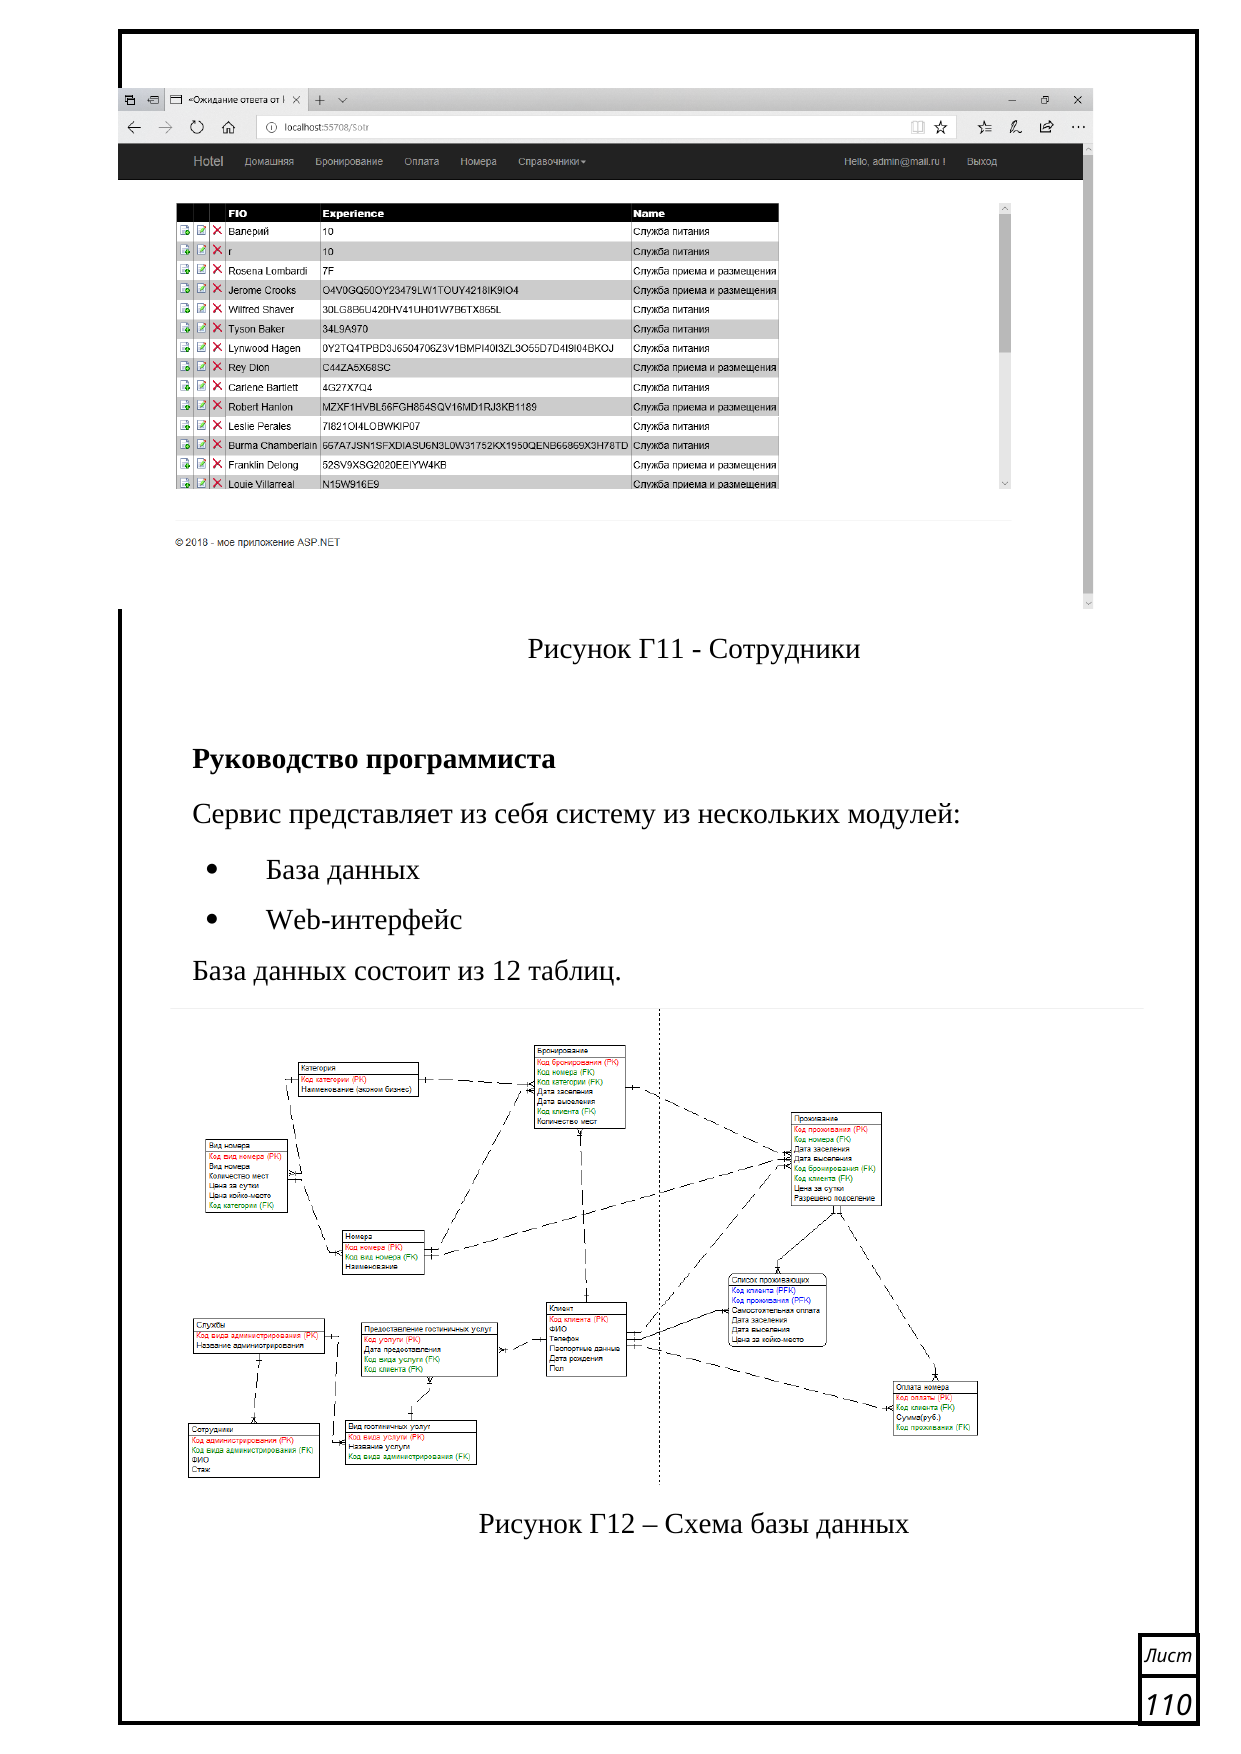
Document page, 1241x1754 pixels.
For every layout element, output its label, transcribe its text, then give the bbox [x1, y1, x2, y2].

picture [118, 88, 1094, 609]
picture [170, 1008, 1144, 1485]
text Руководство программиста [118, 741, 1196, 775]
text Сервис представляет из себя систему из нескольких модулей: [118, 797, 1196, 830]
text База данных состоит из 12 таблиц. [118, 953, 1196, 986]
text Рисунок Г12 – Схема базы данных [118, 1506, 1196, 1540]
text Рисунок Г11 - Сотрудники [118, 631, 1196, 664]
list База данных [118, 852, 1196, 886]
list Web-интерфейс [118, 902, 1196, 936]
